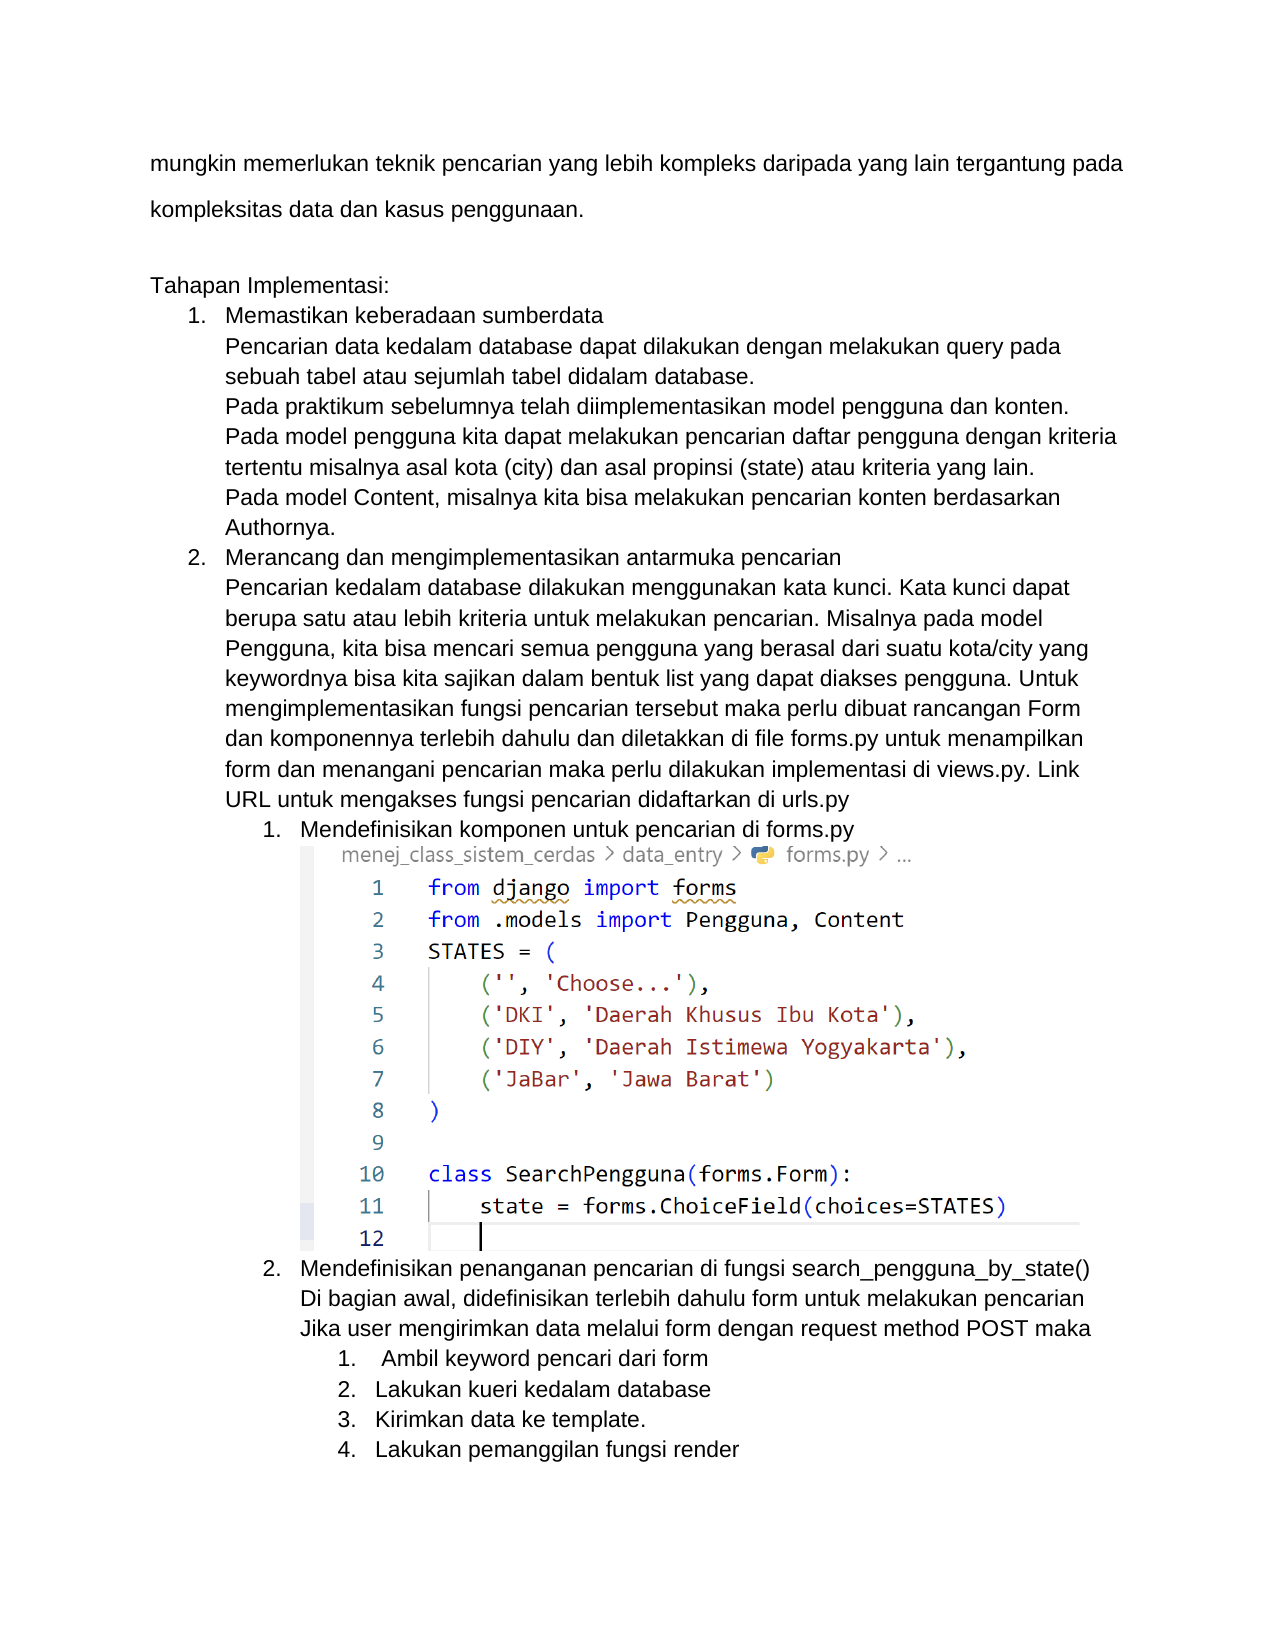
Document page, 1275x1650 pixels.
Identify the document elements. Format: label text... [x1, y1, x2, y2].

text Pencarian kedalam database dilakukan menggunakan kata kunci. Kata kunci dapat berupa satu atau lebih kriteria untuk melakukan pencarian. Misalnya pada model Pengguna, kita bisa mencari semua pengguna yang berasal dari suatu kota/city yang keywordnya bisa kita sajikan dalam bentuk list yang dapat diakses pengguna. Untuk mengimplementasikan fungsi pencarian tersebut maka perlu dibuat rancangan Form dan komponennya terlebih dahulu dan diletakkan di file forms.py untuk menampilkan form dan menangani pencarian maka perlu dilakukan implementasi di views.py. Link URL untuk mengakses fungsi pencarian didaftarkan di urls.py [225, 574, 1125, 812]
text Pada praktikum sebelumnya telah diimplementasikan model pengguna dan konten. Pada model pengguna kita dapat melakukan pencarian daftar pengguna dengan kriteria tertentu misalnya asal kota (city) dan asal propinsi (state) atau kriteria yang lain. [225, 393, 1125, 480]
text Tahapan Implementasi: [150, 272, 1125, 299]
text Pada model Content, misalnya kita bisa melakukan pencarian konten berdasarkan Authornya. [225, 484, 1125, 540]
list Kirimkan data ke template. [337, 1406, 1125, 1432]
list Memastikan keberadaan sumberdata [187, 302, 1125, 329]
text Pencarian data kedalam database dapat dilakukan dengan melakukan query pada sebuah tabel atau sejumlah tabel didalam database. [225, 333, 1125, 389]
list Lakukan kueri kedalam database [337, 1376, 1125, 1402]
list Mendefinisikan komponen untuk pencarian di forms.py [262, 816, 1125, 842]
list Lakukan pemanggilan fungsi render [337, 1436, 1125, 1462]
picture [300, 846, 1080, 1251]
text Jika user mengirimkan data melalui form dengan request method POST maka [300, 1315, 1125, 1342]
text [150, 150, 1125, 222]
list Mendefinisikan penanganan pencarian di fungsi search_pengguna_by_state() [262, 1255, 1125, 1281]
list Ambil keyword pencari dari form [337, 1345, 1125, 1372]
list Merancang dan mengimplementasikan antarmuka pencarian [187, 544, 1125, 571]
text Di bagian awal, didefinisikan terlebih dahulu form untuk melakukan pencarian [300, 1285, 1125, 1311]
